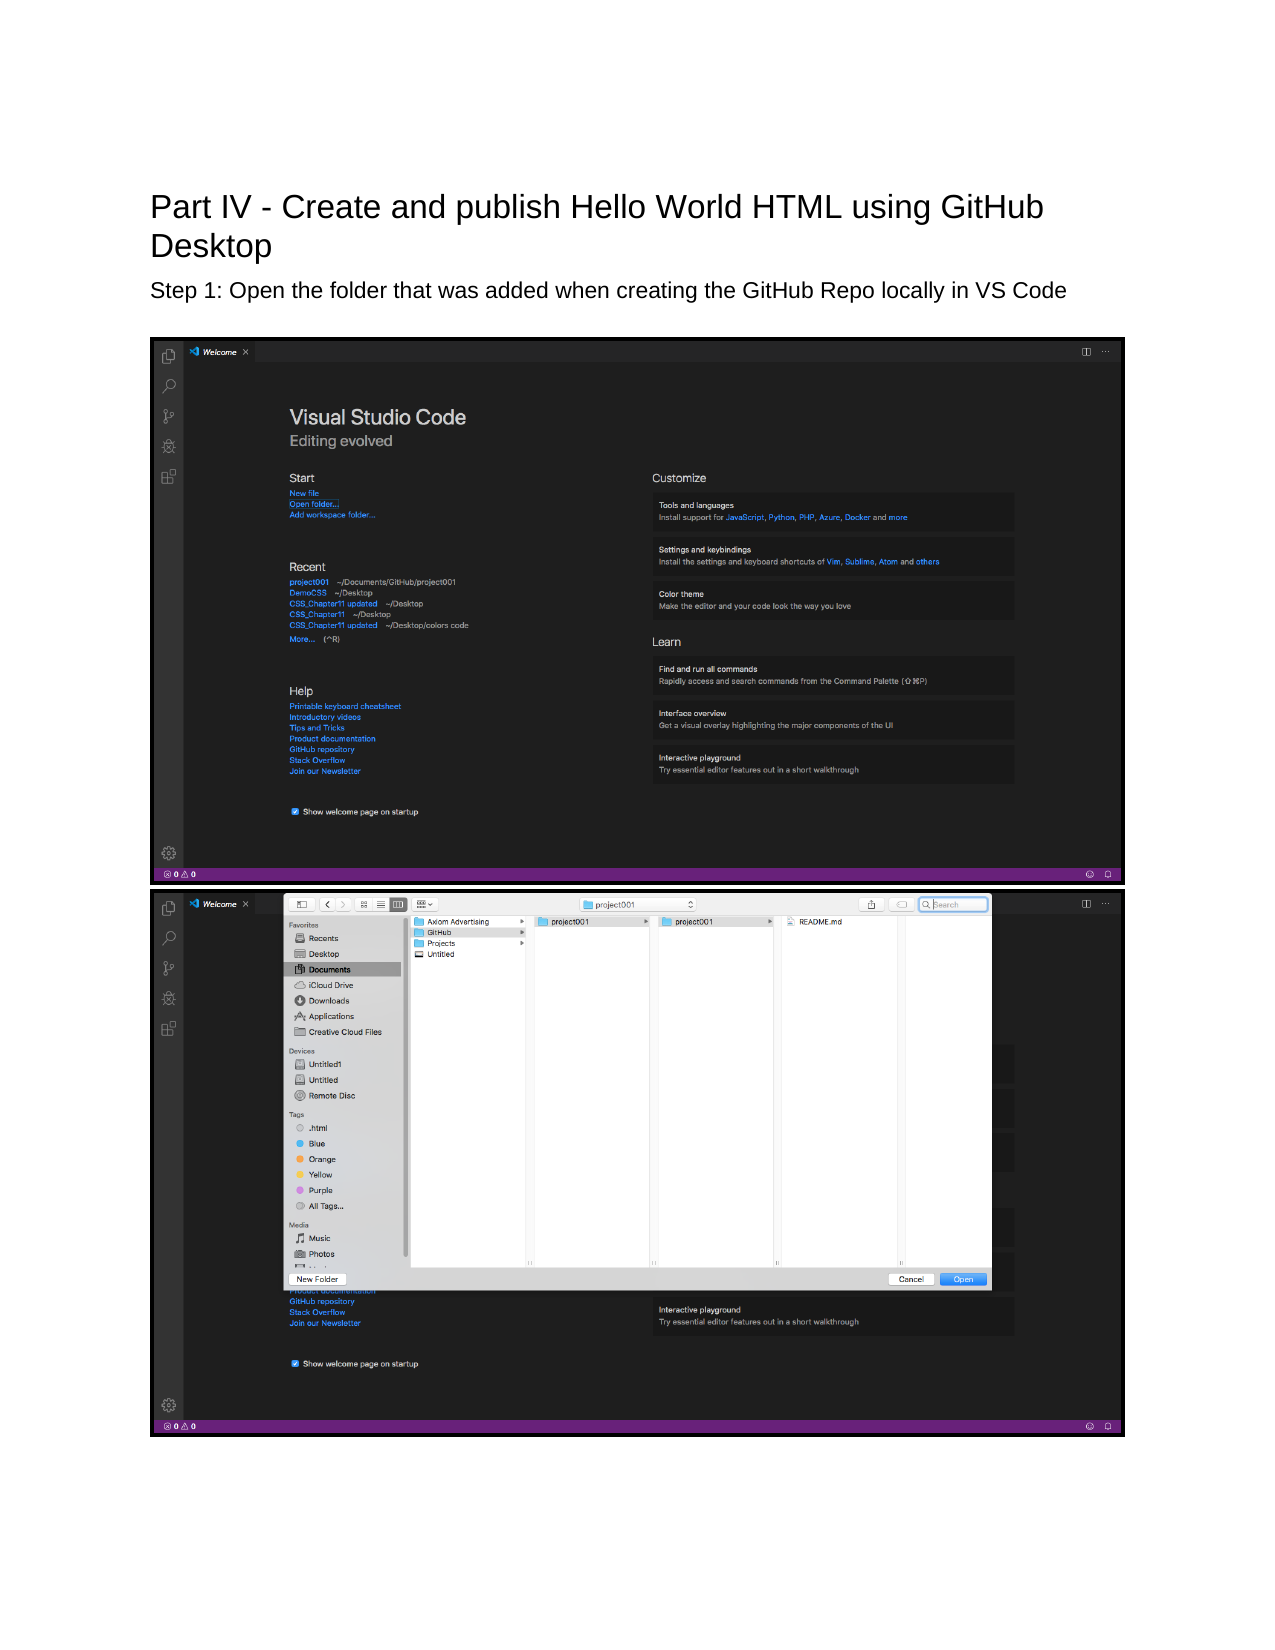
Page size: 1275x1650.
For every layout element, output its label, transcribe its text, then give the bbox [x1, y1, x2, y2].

subtitle Part IV - Create and publish Hello World HTML using GitHub Desktop [150, 187, 1125, 264]
text Step 1: Open the folder that was added when creating the GitHub Repo locally in VS Code [150, 277, 1125, 303]
picture [154, 341, 1121, 881]
picture [154, 893, 1121, 1433]
